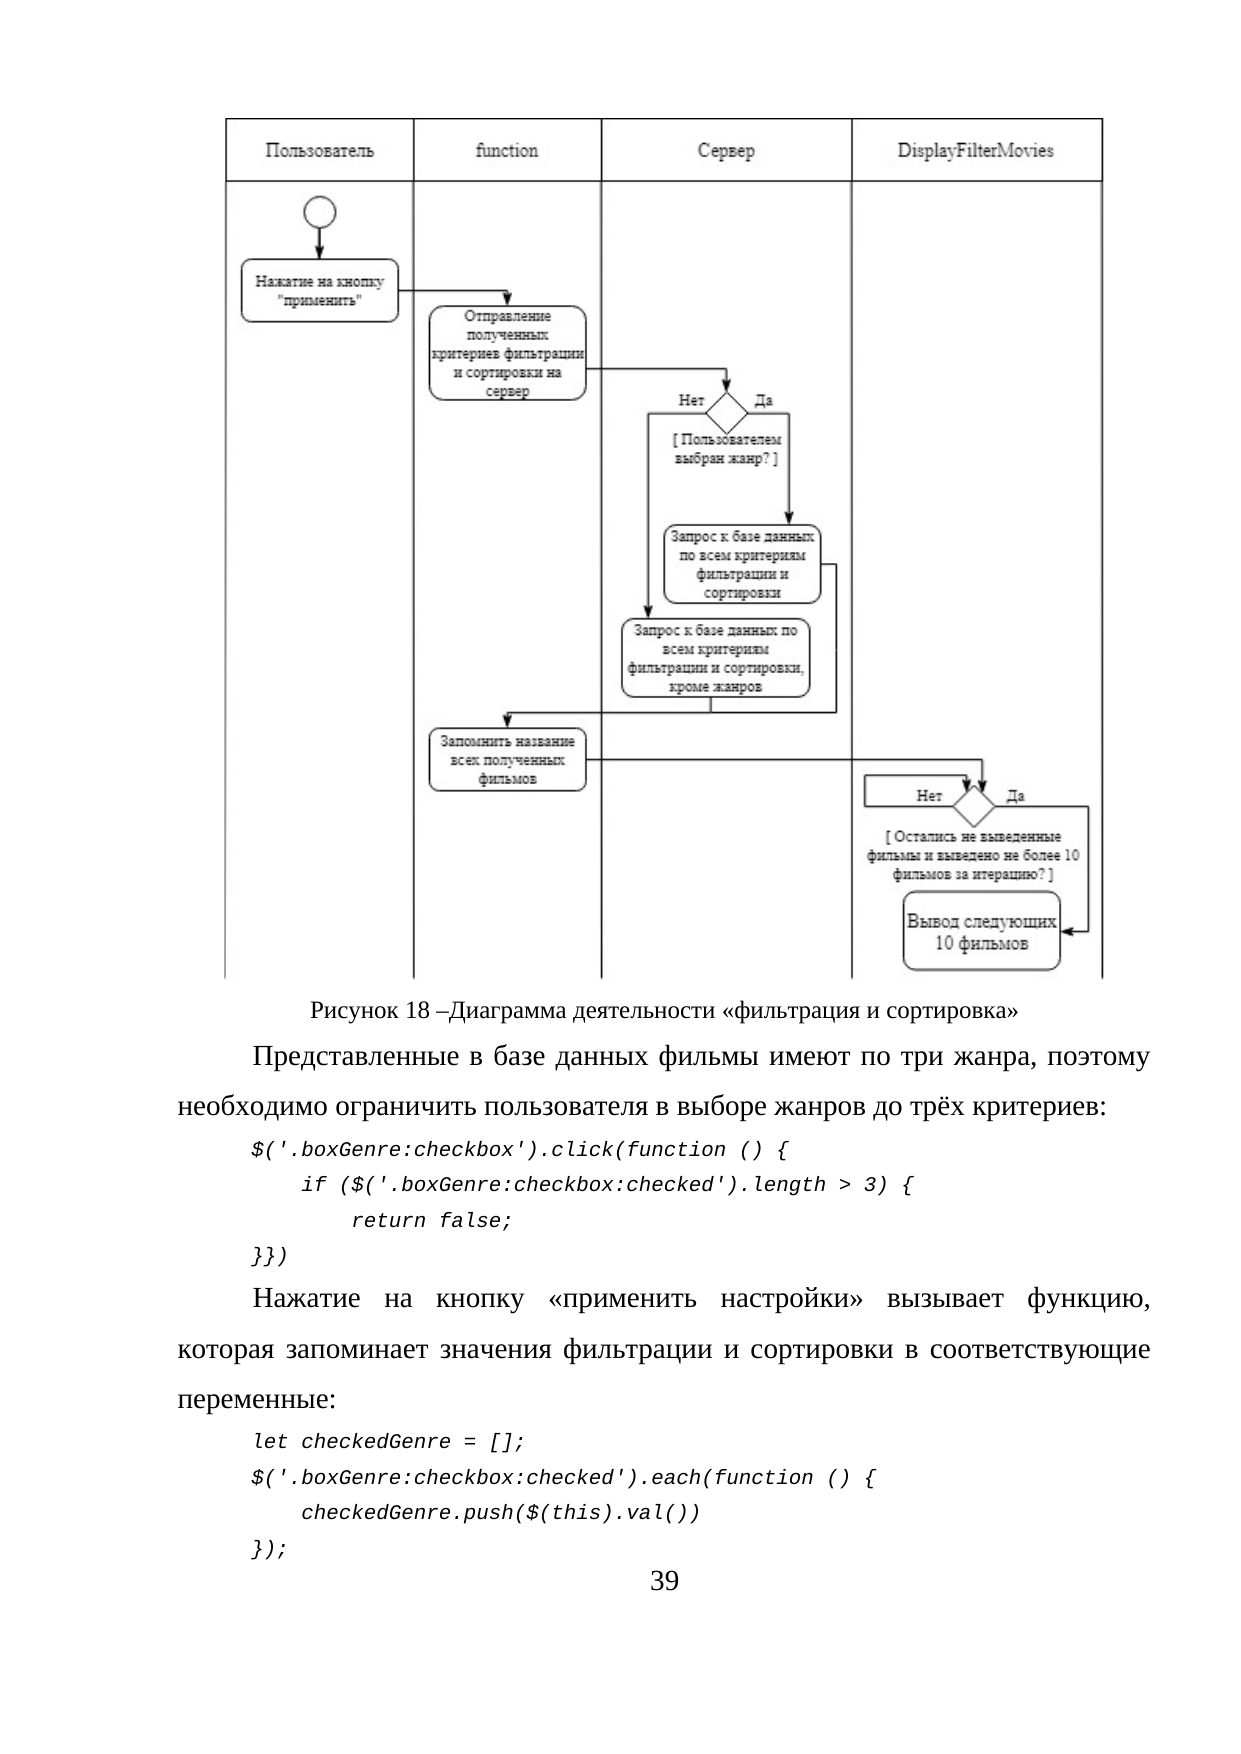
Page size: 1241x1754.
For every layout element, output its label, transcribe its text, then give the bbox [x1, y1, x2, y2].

text if ($('.boxGenre:checkbox:checked').length > 3) { [251, 1174, 1152, 1198]
text checkedGenre.push($(this).val()) [251, 1502, 1152, 1526]
text return false; [251, 1209, 1152, 1233]
text let checkedGenre = []; [251, 1431, 1152, 1455]
text Нажатие на кнопку «применить настройки» вызывает функцию, которая запоминает значения фильтрации и сортировки в соответствующие переменные: [177, 1280, 1152, 1414]
picture [224, 118, 1105, 981]
text Представленные в базе данных фильмы имеют по три жанра, поэтому необходимо ограничить пользователя в выборе жанров до трёх критериев: [177, 1038, 1152, 1122]
text $('.boxGenre:checkbox:checked').each(function () { [251, 1467, 1152, 1490]
text Рисунок 18 –Диаграмма деятельности «фильтрация и сортировка» [177, 995, 1152, 1024]
text }); [251, 1538, 1152, 1561]
text }}) [251, 1245, 1152, 1269]
text $('.boxGenre:checkbox').click(function () { [251, 1139, 1152, 1162]
